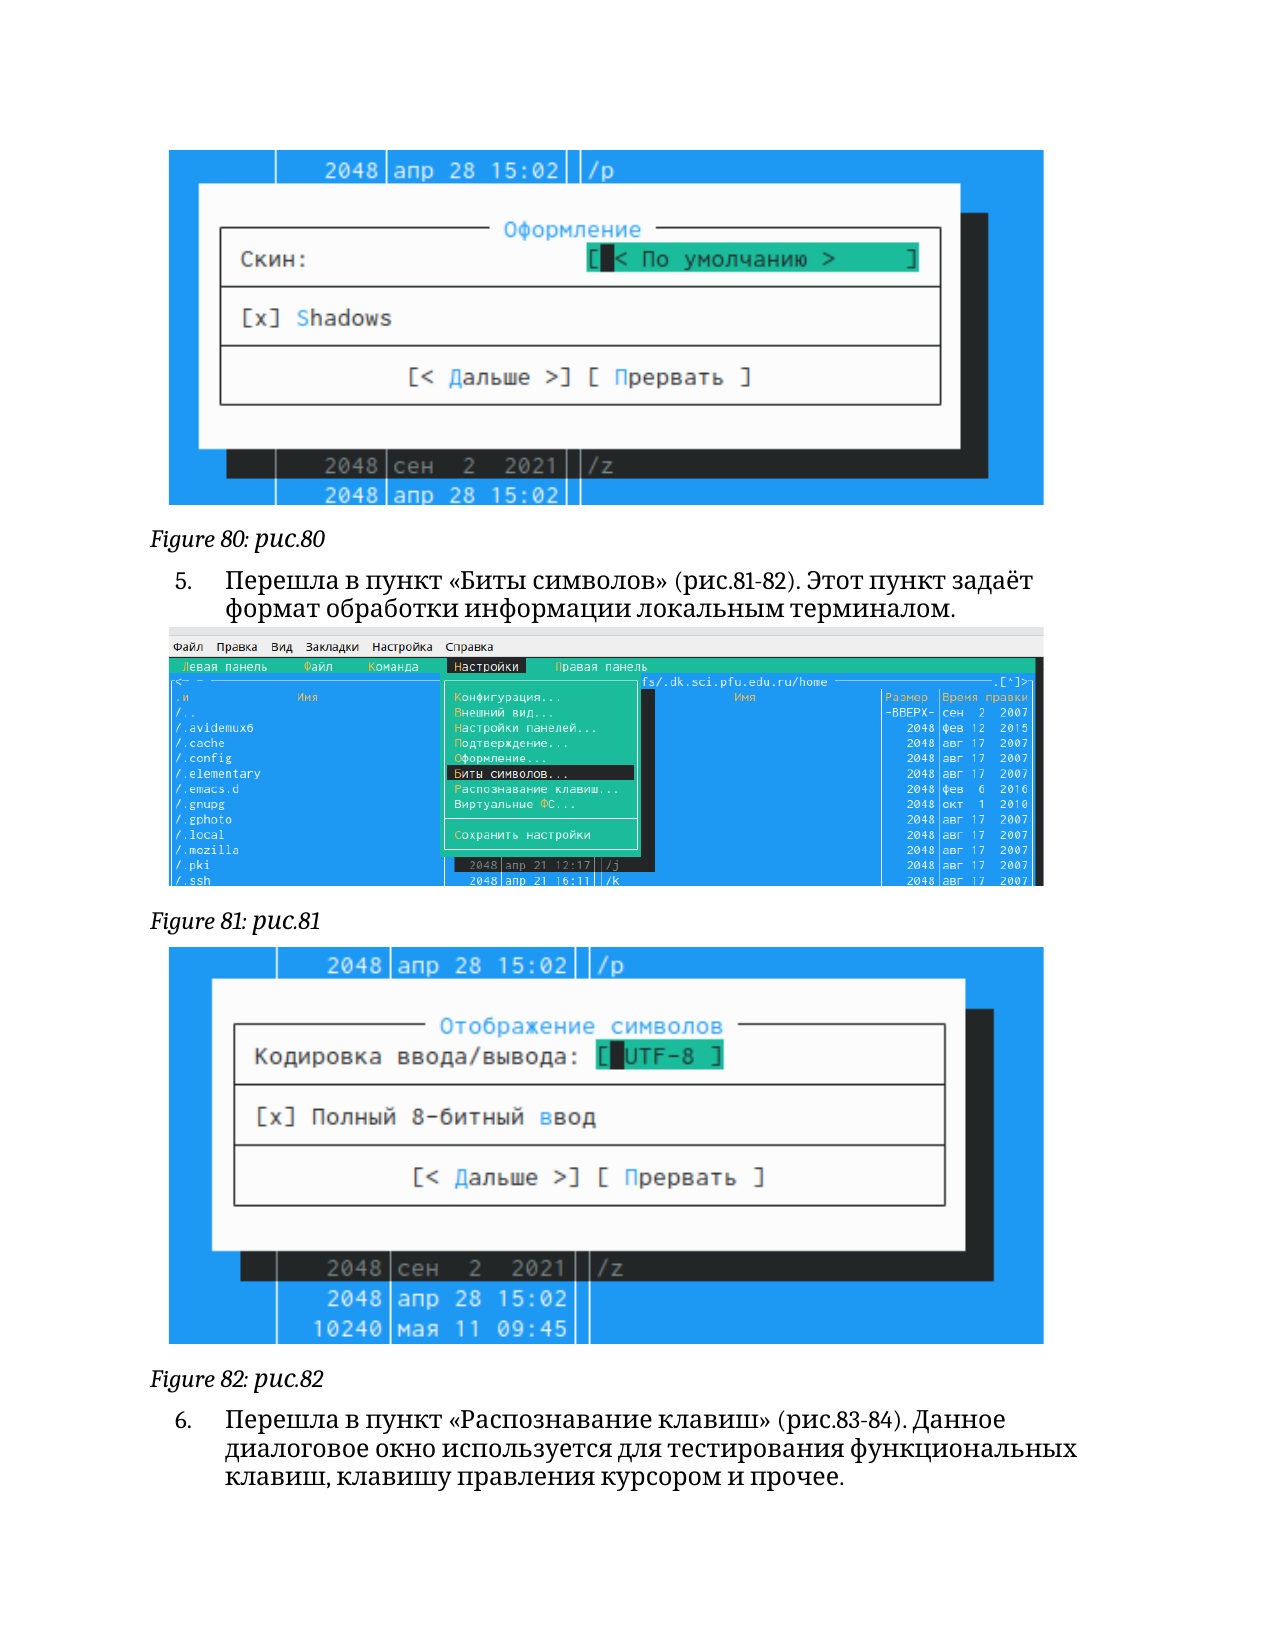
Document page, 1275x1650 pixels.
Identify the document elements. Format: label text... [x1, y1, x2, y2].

text Figure 82: рис.82 [150, 1364, 1125, 1393]
picture [168, 947, 1044, 1344]
text Figure 80: рис.80 [150, 525, 1125, 554]
text Figure 81: рис.81 [150, 907, 1125, 935]
list Перешла в пункт «Биты символов» (рис.81-82). Этот пункт задаёт формат обработки информации локальным терминалом. [175, 567, 1125, 624]
list Перешла в пункт «Распознавание клавиш» (рис.83-84). Данное диалоговое окно используется для тестирования функциональных клавиш, клавишу правления курсором и прочее. [175, 1406, 1125, 1492]
picture [168, 627, 1044, 886]
picture [168, 150, 1044, 505]
